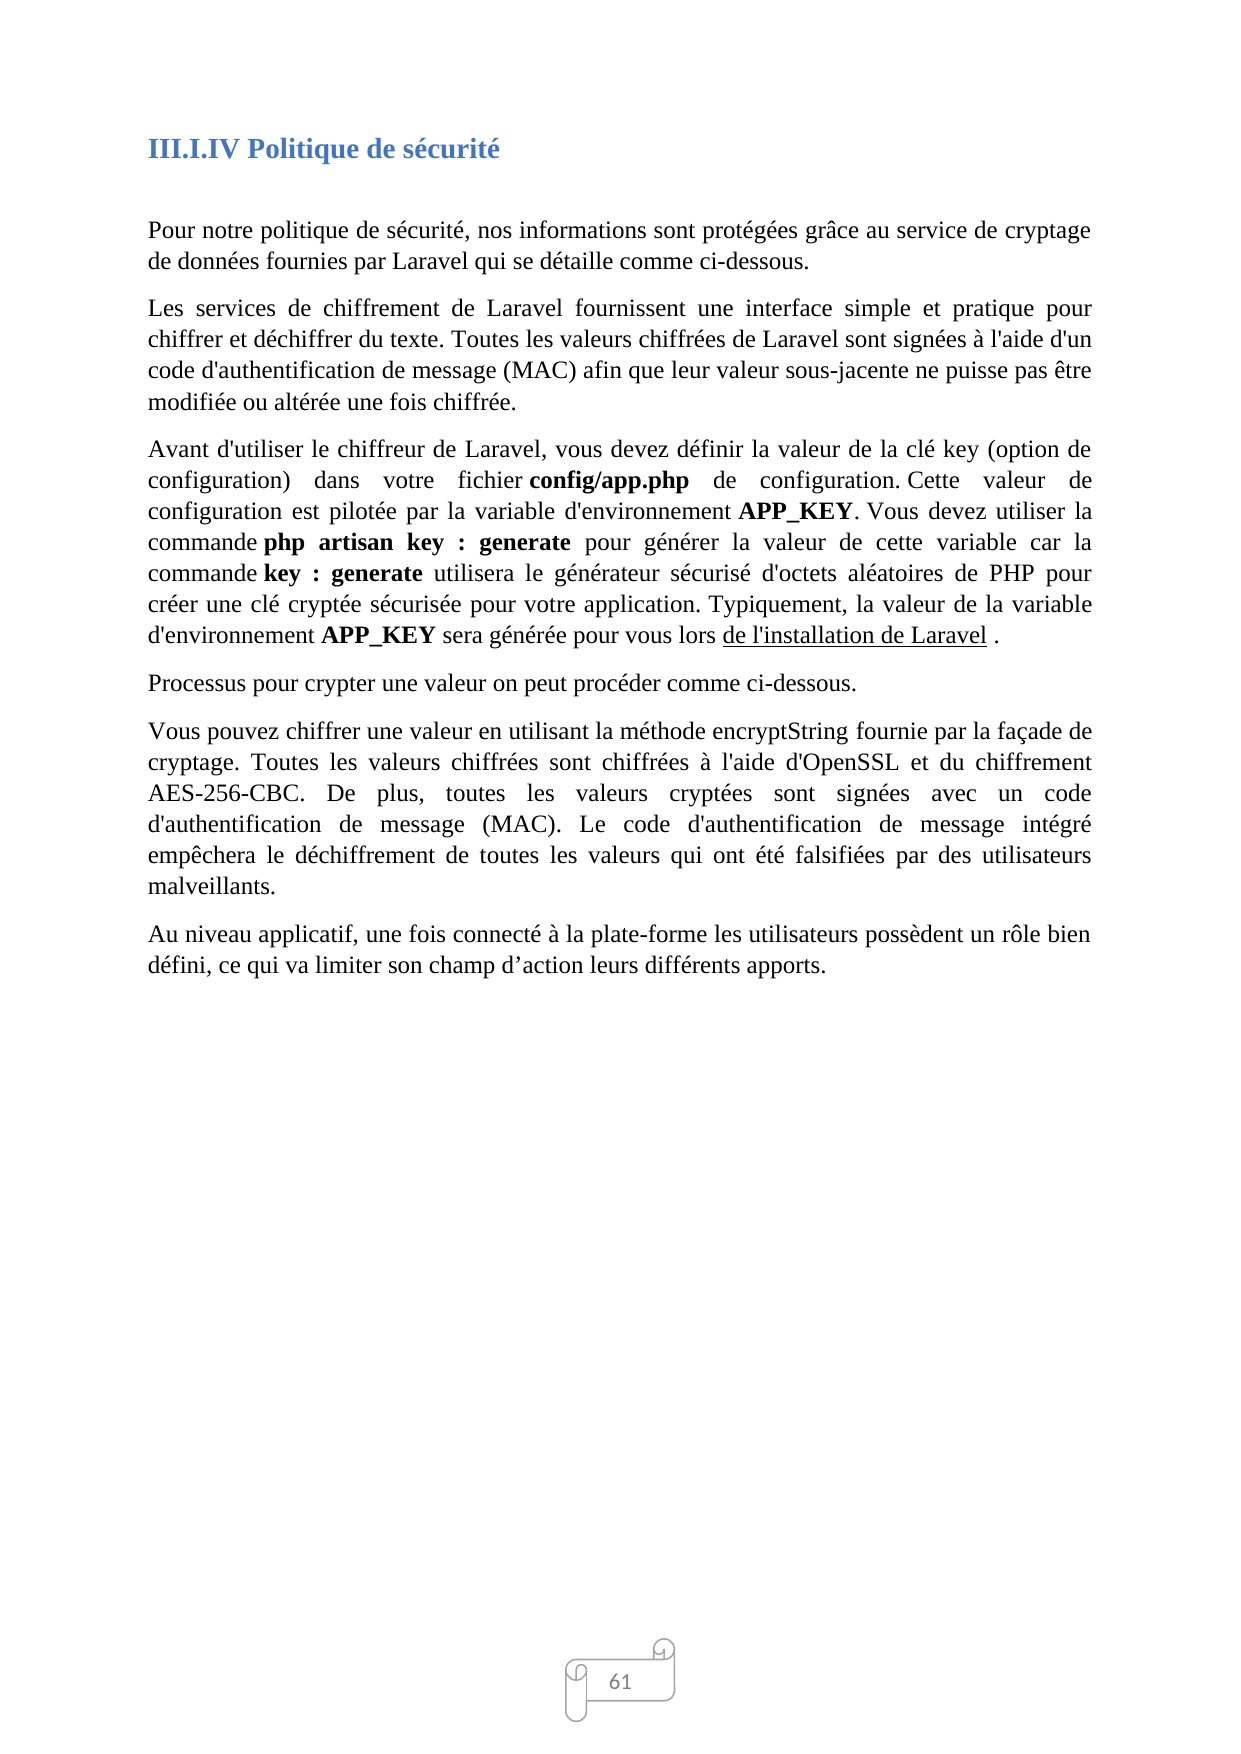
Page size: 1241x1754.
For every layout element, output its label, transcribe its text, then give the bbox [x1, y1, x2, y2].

text Avant d'utiliser le chiffreur de Laravel, vous devez définir la valeur de la clé key (option de configuration) dans votre fichier config/app.php de configuration. Cette valeur de configuration est pilotée par la variable d'environnement APP_KEY. Vous devez utiliser la commande php artisan key : generate pour générer la valeur de cette variable car la commande key : generate utilisera le générateur sécurisé d'octets aléatoires de PHP pour créer une clé cryptée sécurisée pour votre application. Typiquement, la valeur de la variable d'environnement APP_KEY sera générée pour vous lors de l'installation de Laravel . [148, 434, 1093, 649]
text Au niveau applicatif, une fois connecté à la plate-forme les utilisateurs possèdent un rôle bien défini, ce qui va limiter son champ d’action leurs différents apports. [148, 919, 1093, 979]
subtitle III.I.IV Politique de sécurité [148, 131, 1093, 165]
text Les services de chiffrement de Laravel fournissent une interface simple et pratique pour chiffrer et déchiffrer du texte. Toutes les valeurs chiffrées de Laravel sont signées à l'aide d'un code d'authentification de message (MAC) afin que leur valeur sous-jacente ne puisse pas être modifiée ou altérée une fois chiffrée. [148, 293, 1093, 415]
text Vous pouvez chiffrer une valeur en utilisant la méthode encryptString fournie par la façade de cryptage. Toutes les valeurs chiffrées sont chiffrées à l'aide d'OpenSSL et du chiffrement AES-256-CBC. De plus, toutes les valeurs cryptées sont signées avec un code d'authentification de message (MAC). Le code d'authentification de message intégré empêchera le déchiffrement de toutes les valeurs qui ont été falsifiées par des utilisateurs malveillants. [148, 716, 1093, 900]
text Pour notre politique de sécurité, nos informations sont protégées grâce au service de cryptage de données fournies par Laravel qui se détaille comme ci-dessous. [148, 215, 1093, 274]
text Processus pour crypter une valeur on peut procéder comme ci-dessous. [148, 668, 1093, 697]
